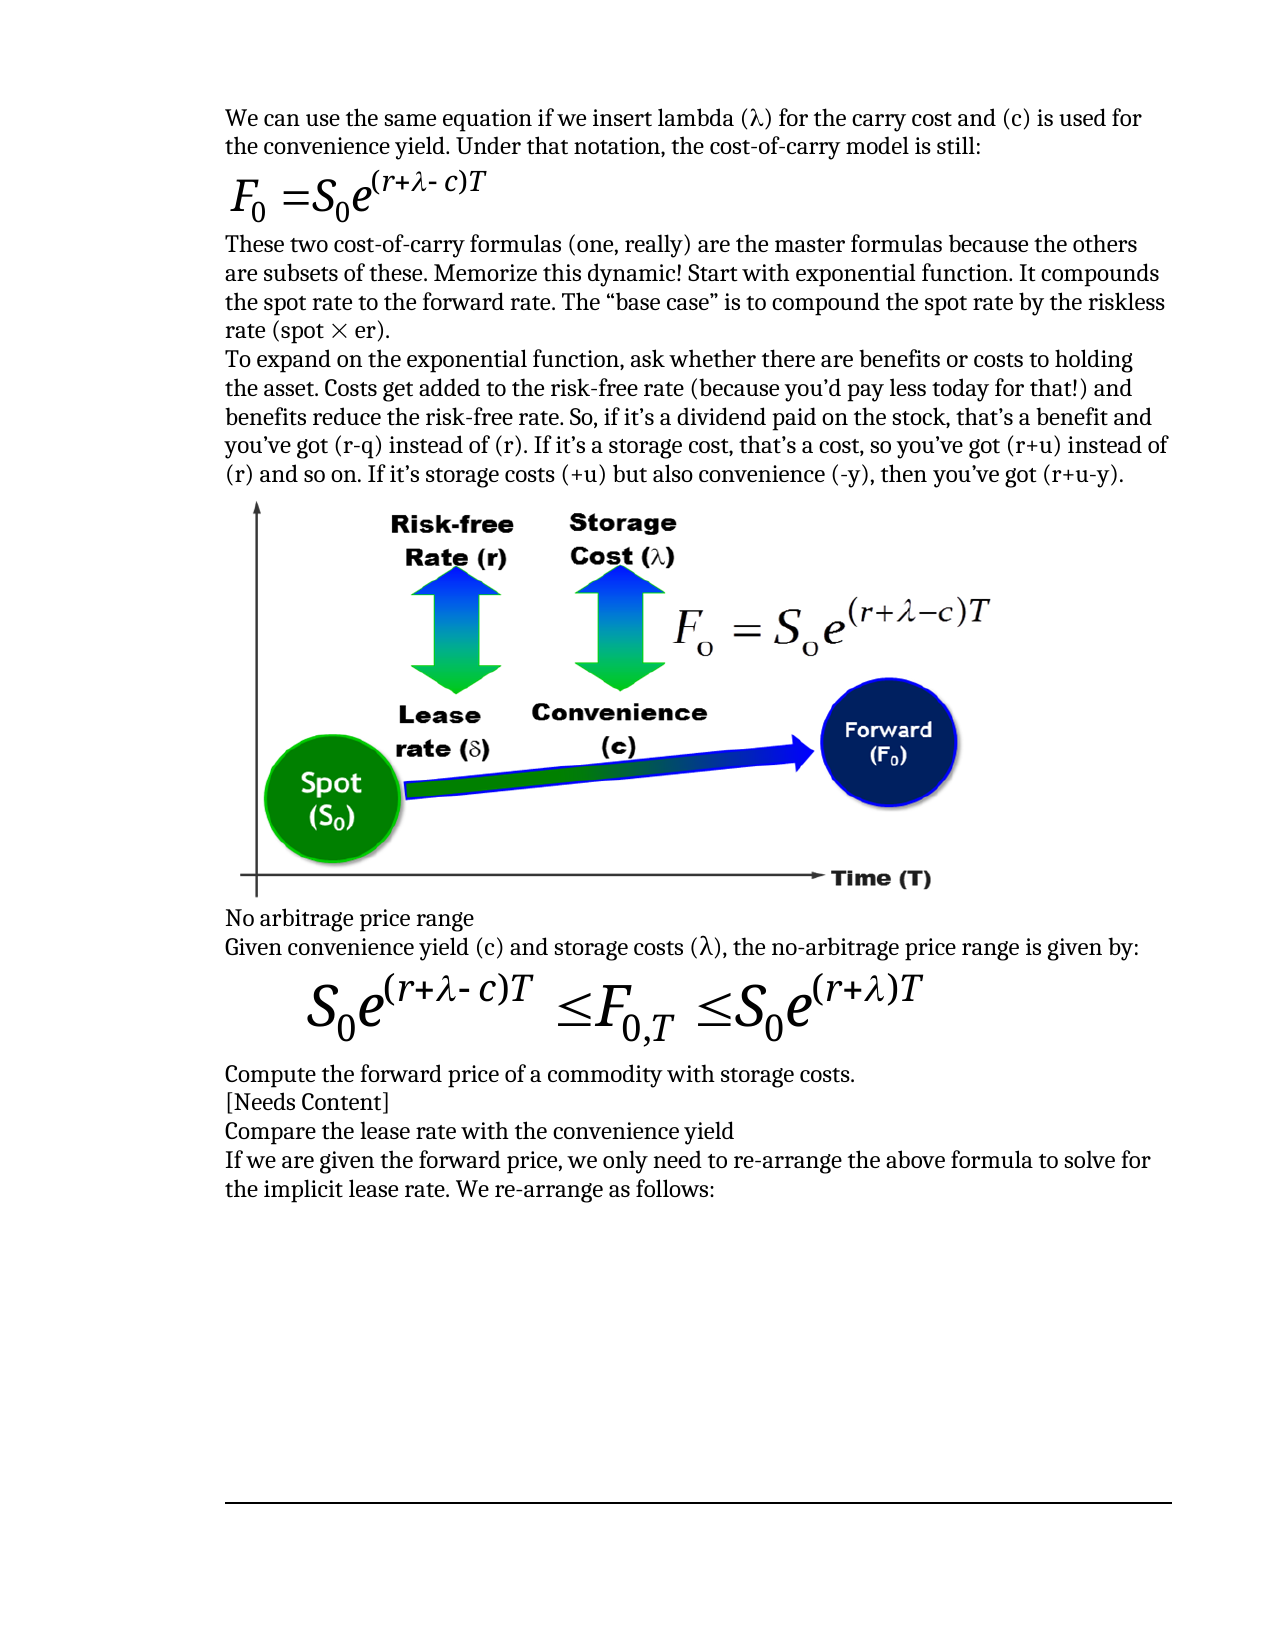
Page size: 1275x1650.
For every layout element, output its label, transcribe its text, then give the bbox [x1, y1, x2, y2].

text [Needs Content] [225, 1088, 1172, 1117]
text We can use the same equation if we insert lambda () for the carry cost and (c) is used for the convenience yield. Under that notation, the cost-of-carry model is still: [225, 103, 1172, 161]
text No arbitrage price range [225, 904, 1172, 933]
picture [225, 488, 998, 904]
text To expand on the exponential function, ask whether there are benefits or costs to holding the asset. Costs get added to the risk-free rate (because you’d pay less today for that!) and benefits reduce the risk-free rate. So, if it’s a dividend paid on the stock, that’s a benefit and you’ve got (r-q) instead of (r). If it’s a storage cost, that’s a cost, so you’ve got (r+u) instead of (r) and so on. If it’s storage costs (+u) but also convenience (-y), then you’ve got (r+u-y). [225, 345, 1172, 489]
text If we are given the forward price, we only need to re-arrange the above formula to solve for the implicit lease rate. We re-arrange as follows: [225, 1146, 1172, 1203]
text Given convenience yield (c) and storage costs (λ), the no-arbitrage price range is given by: [225, 933, 1172, 962]
text These two cost-of-carry formulas (one, really) are the master formulas because the others are subsets of these. Memorize this dynamic! Start with exponential function. It compounds the spot rate to the forward rate. The “base case” is to compound the spot rate by the riskless rate (spot er). [225, 230, 1172, 345]
text Compute the forward price of a commodity with storage costs. [225, 1059, 1172, 1088]
text Compare the lease rate with the convenience yield [225, 1117, 1172, 1146]
